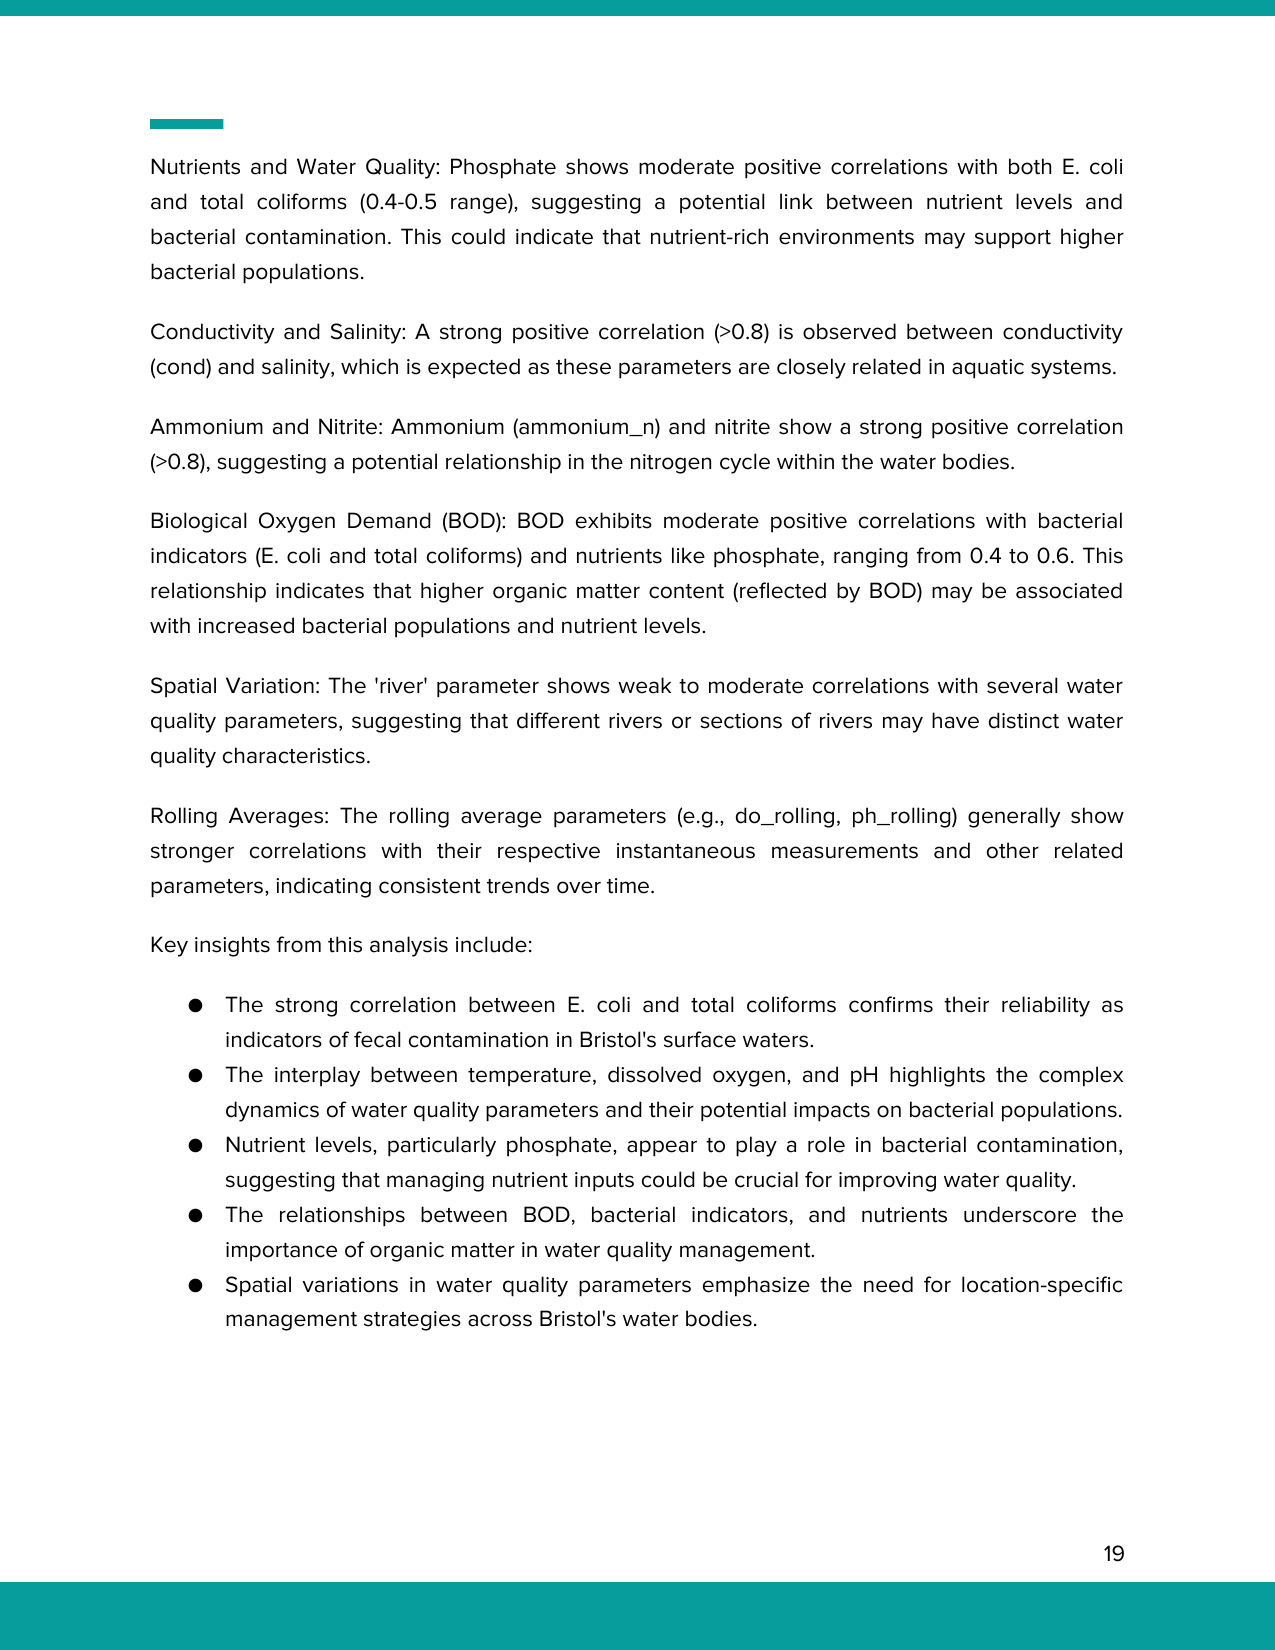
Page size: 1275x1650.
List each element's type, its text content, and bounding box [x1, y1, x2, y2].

text Spatial Variation: The 'river' parameter shows weak to moderate correlations with several water quality parameters, suggesting that different rivers or sections of rivers may have distinct water quality characteristics. [150, 672, 1125, 770]
text Ammonium and Nitrite: Ammonium (ammonium_n) and nitrite show a strong positive correlation (>0.8), suggesting a potential relationship in the nitrogen cycle within the water bodies. [150, 413, 1125, 476]
list The interplay between temperature, dissolved oxygen, and pH highlights the complex dynamics of water quality parameters and their potential impacts on bacterial populations. [187, 1062, 1125, 1124]
list Nutrient levels, particularly phosphate, appear to play a role in bacterial contamination, suggesting that managing nutrient inputs could be crucial for improving water quality. [187, 1131, 1125, 1194]
list The relationships between BOD, bacterial indicators, and nutrients underscore the importance of organic matter in water quality management. [187, 1201, 1125, 1264]
list Spatial variations in water quality parameters emphasize the need for location-specific management strategies across Bristol's water bodies. [187, 1271, 1125, 1334]
text Biological Oxygen Demand (BOD): BOD exhibits moderate positive correlations with bacterial indicators (E. coli and total coliforms) and nutrients like phosphate, ranging from 0.4 to 0.6. This relationship indicates that higher organic matter content (reflected by BOD) may be associated with increased bacterial populations and nutrient levels. [150, 508, 1125, 641]
picture [0, 1582, 1275, 1650]
text Key insights from this analysis include: [150, 932, 1125, 960]
text Nutrients and Water Quality: Phosphate shows moderate positive correlations with both E. coli and total coliforms (0.4-0.5 range), suggesting a potential link between nutrient levels and bacterial contamination. This could indicate that nutrient-rich environments may support higher bacterial populations. [150, 154, 1125, 286]
picture [0, 0, 1275, 16]
text Conductivity and Salinity: A strong positive correlation (>0.8) is observed between conductivity (cond) and salinity, which is expected as these parameters are closely related in aquatic systems. [150, 318, 1125, 381]
text Rolling Averages: The rolling average parameters (e.g., do_rolling, ph_rolling) generally show stronger correlations with their respective instantaneous measurements and other related parameters, indicating consistent trends over time. [150, 802, 1125, 900]
list The strong correlation between E. coli and total coliforms confirms their reliability as indicators of fecal contamination in Bristol's surface waters. [187, 992, 1125, 1054]
picture [150, 119, 224, 129]
